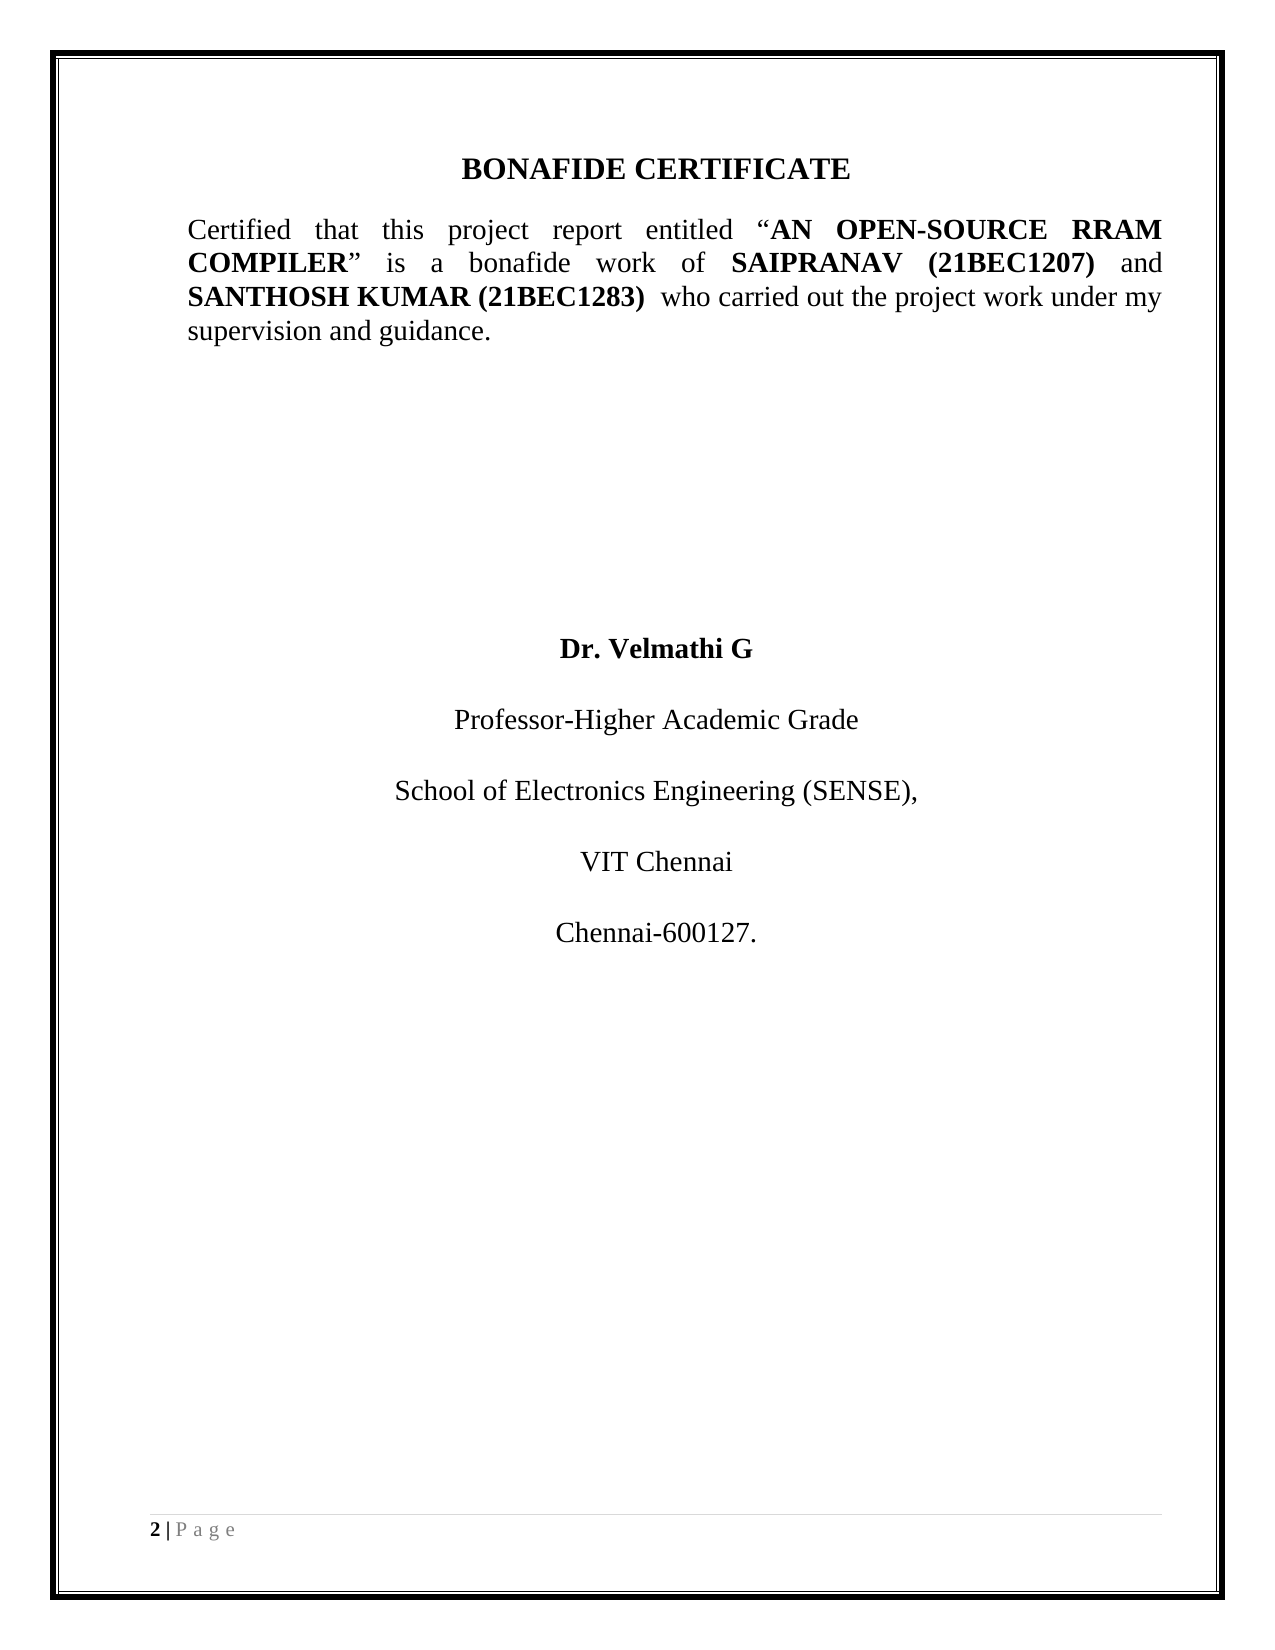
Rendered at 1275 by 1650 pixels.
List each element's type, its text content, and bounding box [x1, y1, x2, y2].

text School of Electronics Engineering (SENSE), [150, 773, 1162, 807]
text Chennai-600127. [150, 915, 1162, 949]
text Professor-Higher Academic Grade [150, 702, 1162, 736]
text Dr. Velmathi G [150, 631, 1162, 664]
subtitle BONAFIDE CERTIFICATE [150, 150, 1162, 186]
text Certified that this project report entitled “AN OPEN-SOURCE RRAM COMPILER” is a bonafide work of SAIPRANAV (21BEC1207) and SANTHOSH KUMAR (21BEC1283) who carried out the project work under my supervision and guidance. [187, 212, 1162, 346]
text VIT Chennai [150, 844, 1162, 878]
